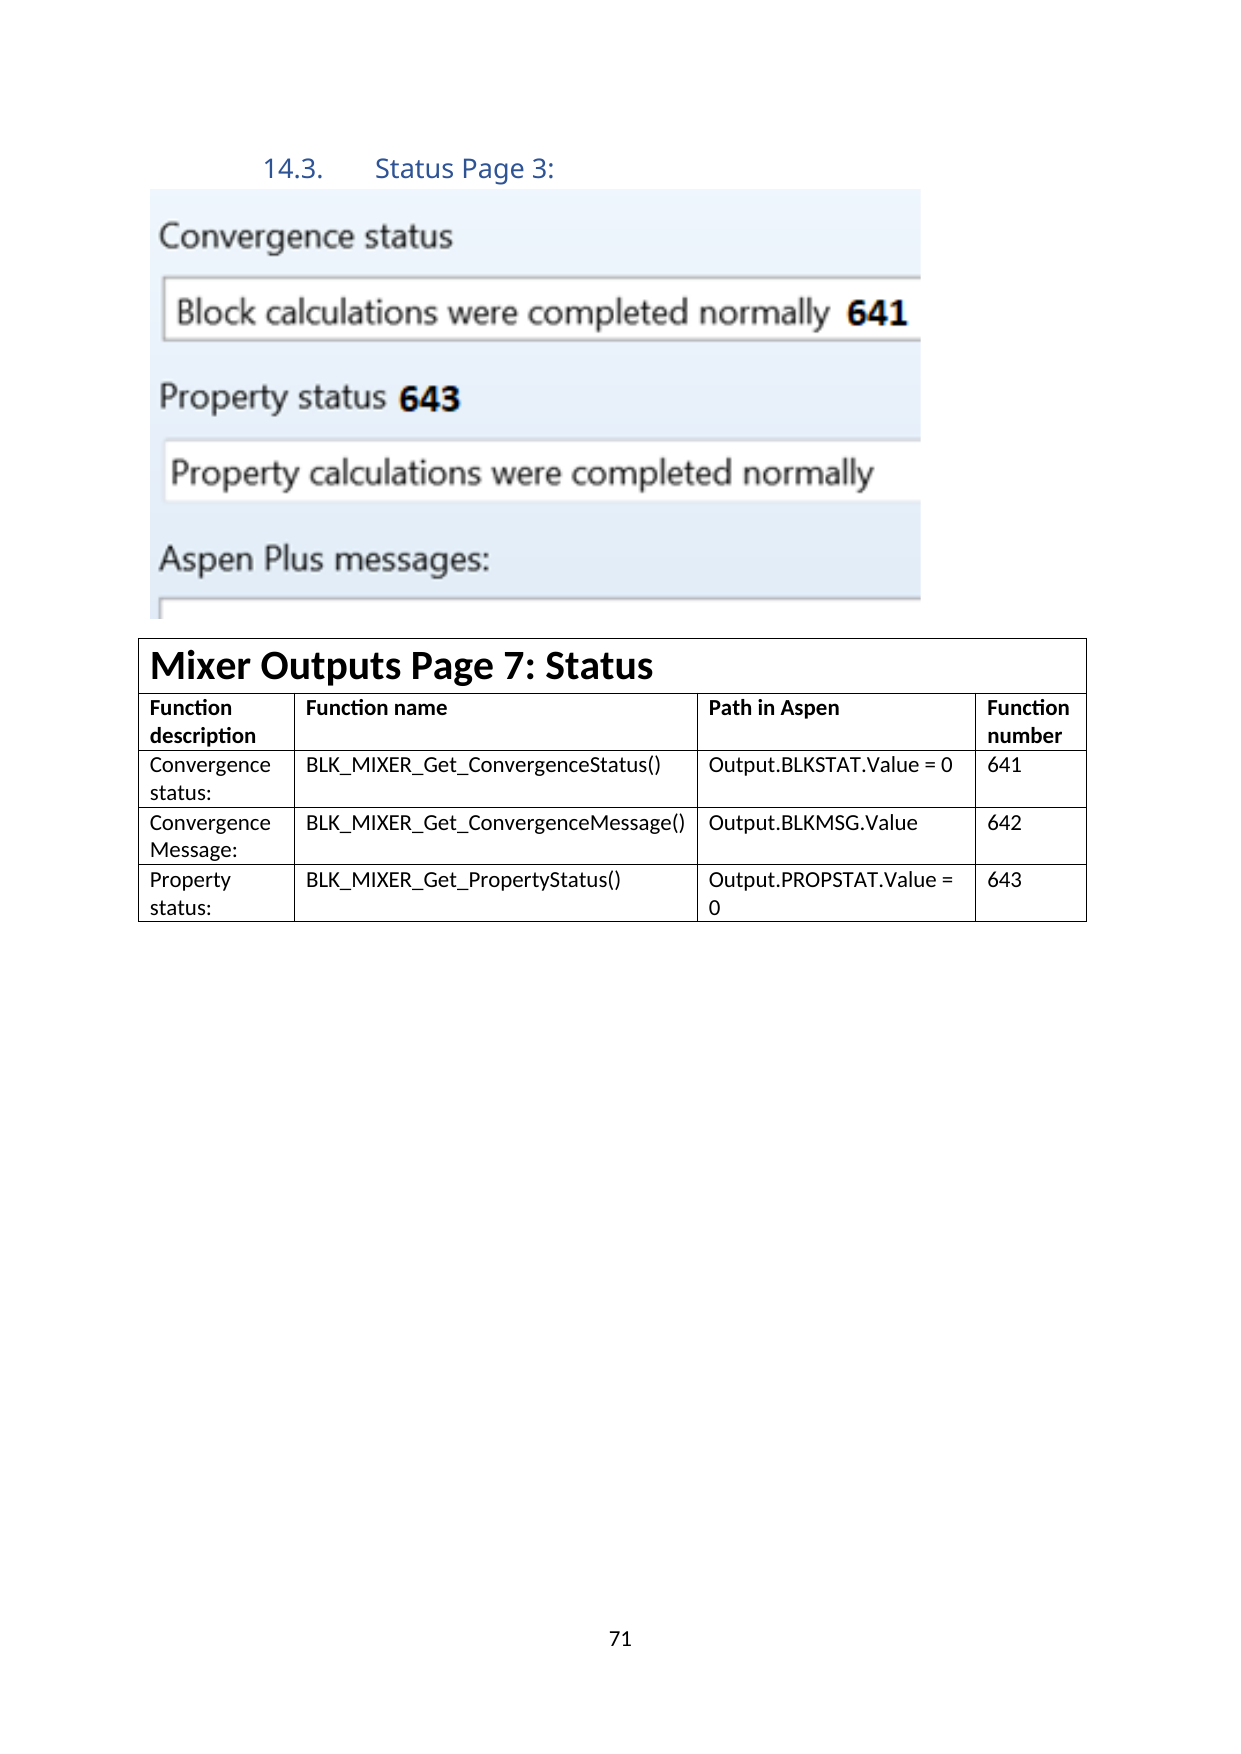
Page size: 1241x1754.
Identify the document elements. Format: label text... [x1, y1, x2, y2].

picture [150, 189, 921, 619]
table_cell Output.BLKSTAT.Value = 0 [698, 751, 975, 807]
table_header Mixer Outputs Page 7: Status [139, 639, 1086, 692]
table_cell Convergence Message: [139, 808, 294, 864]
table_cell BLK_MIXER_Get_PropertyStatus() [295, 865, 697, 921]
table_cell Convergence status: [139, 751, 294, 807]
table_cell BLK_MIXER_Get_ConvergenceStatus() [295, 751, 697, 807]
table_cell Output.PROPSTAT.Value = 0 [698, 865, 975, 921]
table_cell 642 [976, 808, 1086, 864]
table_cell Output.BLKMSG.Value [698, 808, 975, 864]
table_cell Property status: [139, 865, 294, 921]
table_cell 643 [976, 865, 1086, 921]
table_cell Function name [295, 694, 697, 749]
table_cell Function number [976, 694, 1086, 749]
table_cell Path in Aspen [698, 694, 975, 749]
subtitle Status Page 3: [262, 150, 1090, 187]
table_cell BLK_MIXER_Get_ConvergenceMessage() [295, 808, 697, 864]
table_cell 641 [976, 751, 1086, 807]
table_cell Function description [139, 694, 294, 749]
